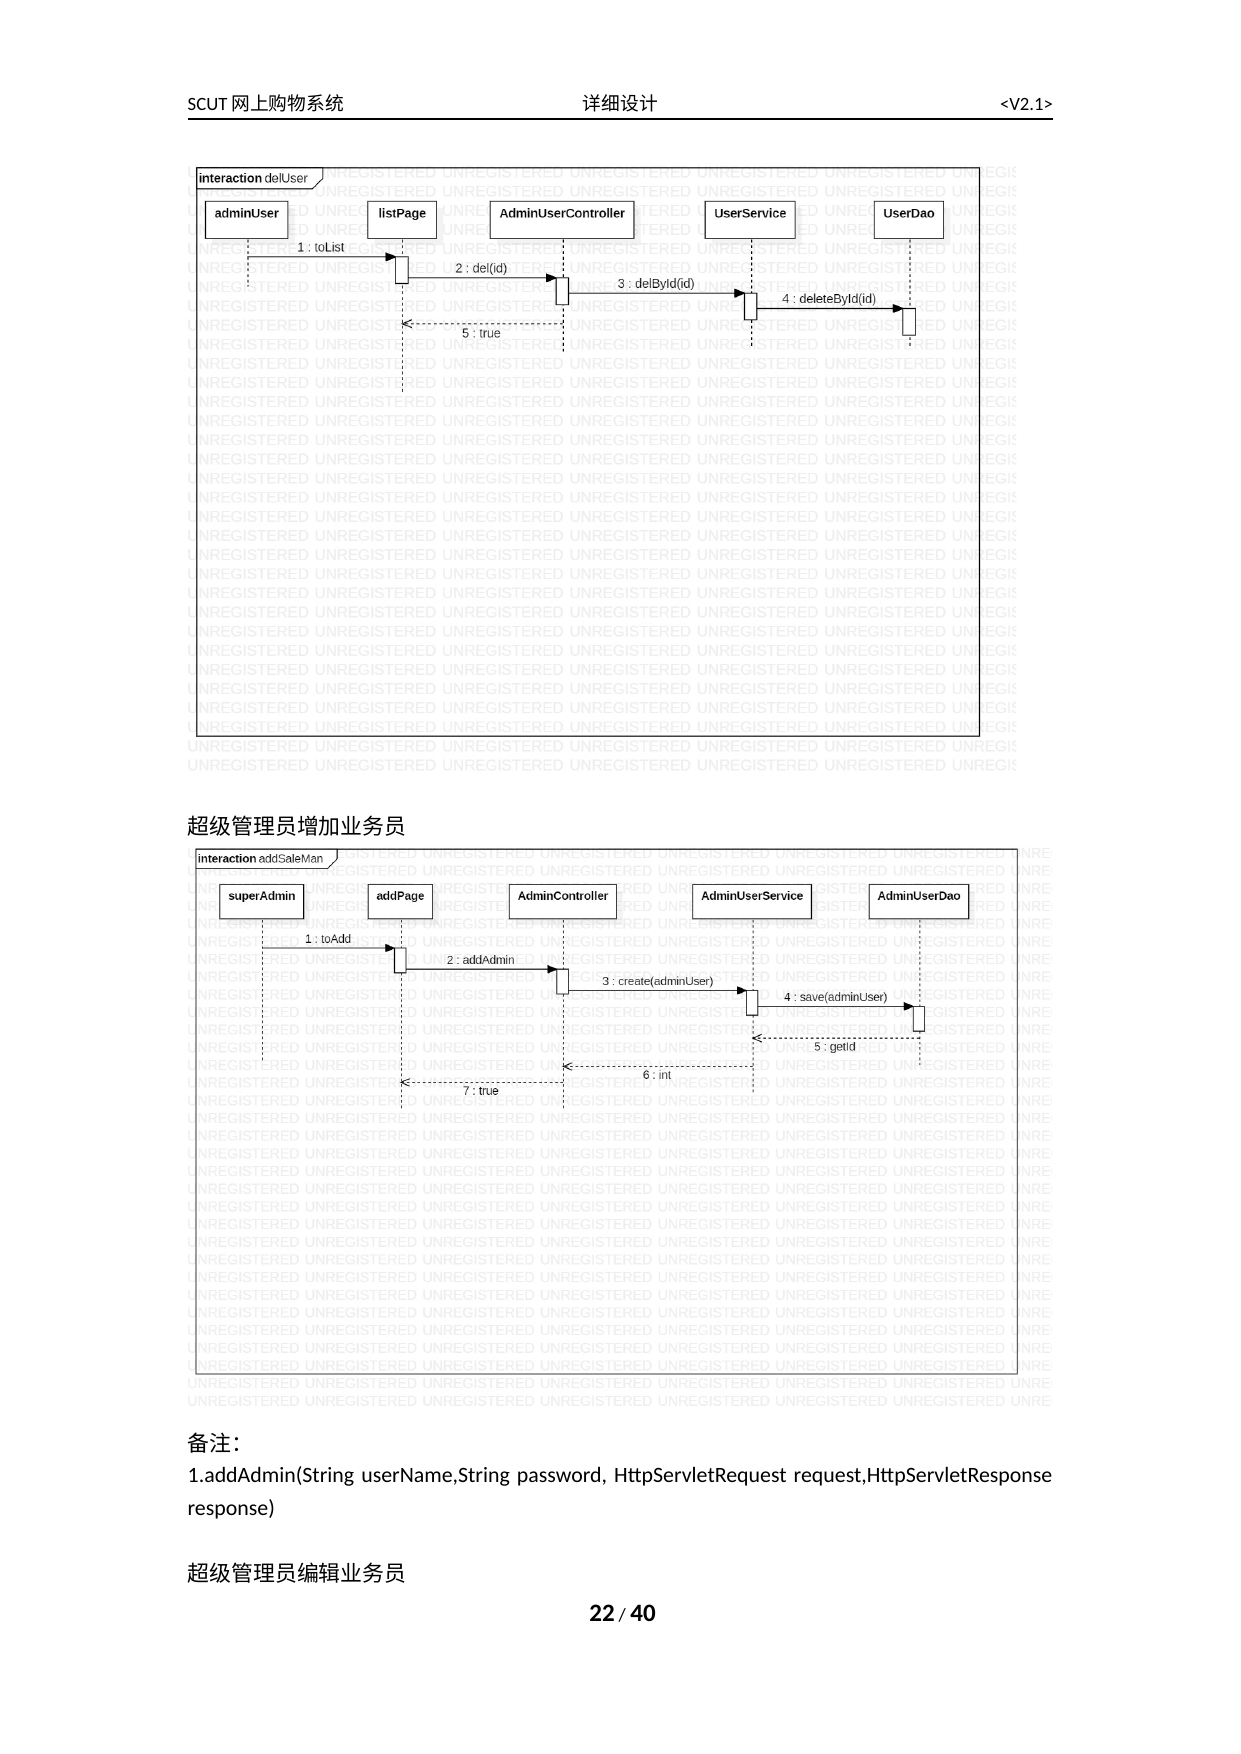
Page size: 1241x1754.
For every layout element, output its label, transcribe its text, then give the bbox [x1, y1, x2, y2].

list 备注： 1.addAdmin(String userName,String password, HttpServletRequest request,HttpServletResponse response) 超级管理员编辑业务员 [187, 1426, 1053, 1588]
list 超级管理员增加业务员 [187, 808, 1053, 841]
picture [187, 158, 1017, 774]
picture [187, 841, 1052, 1409]
